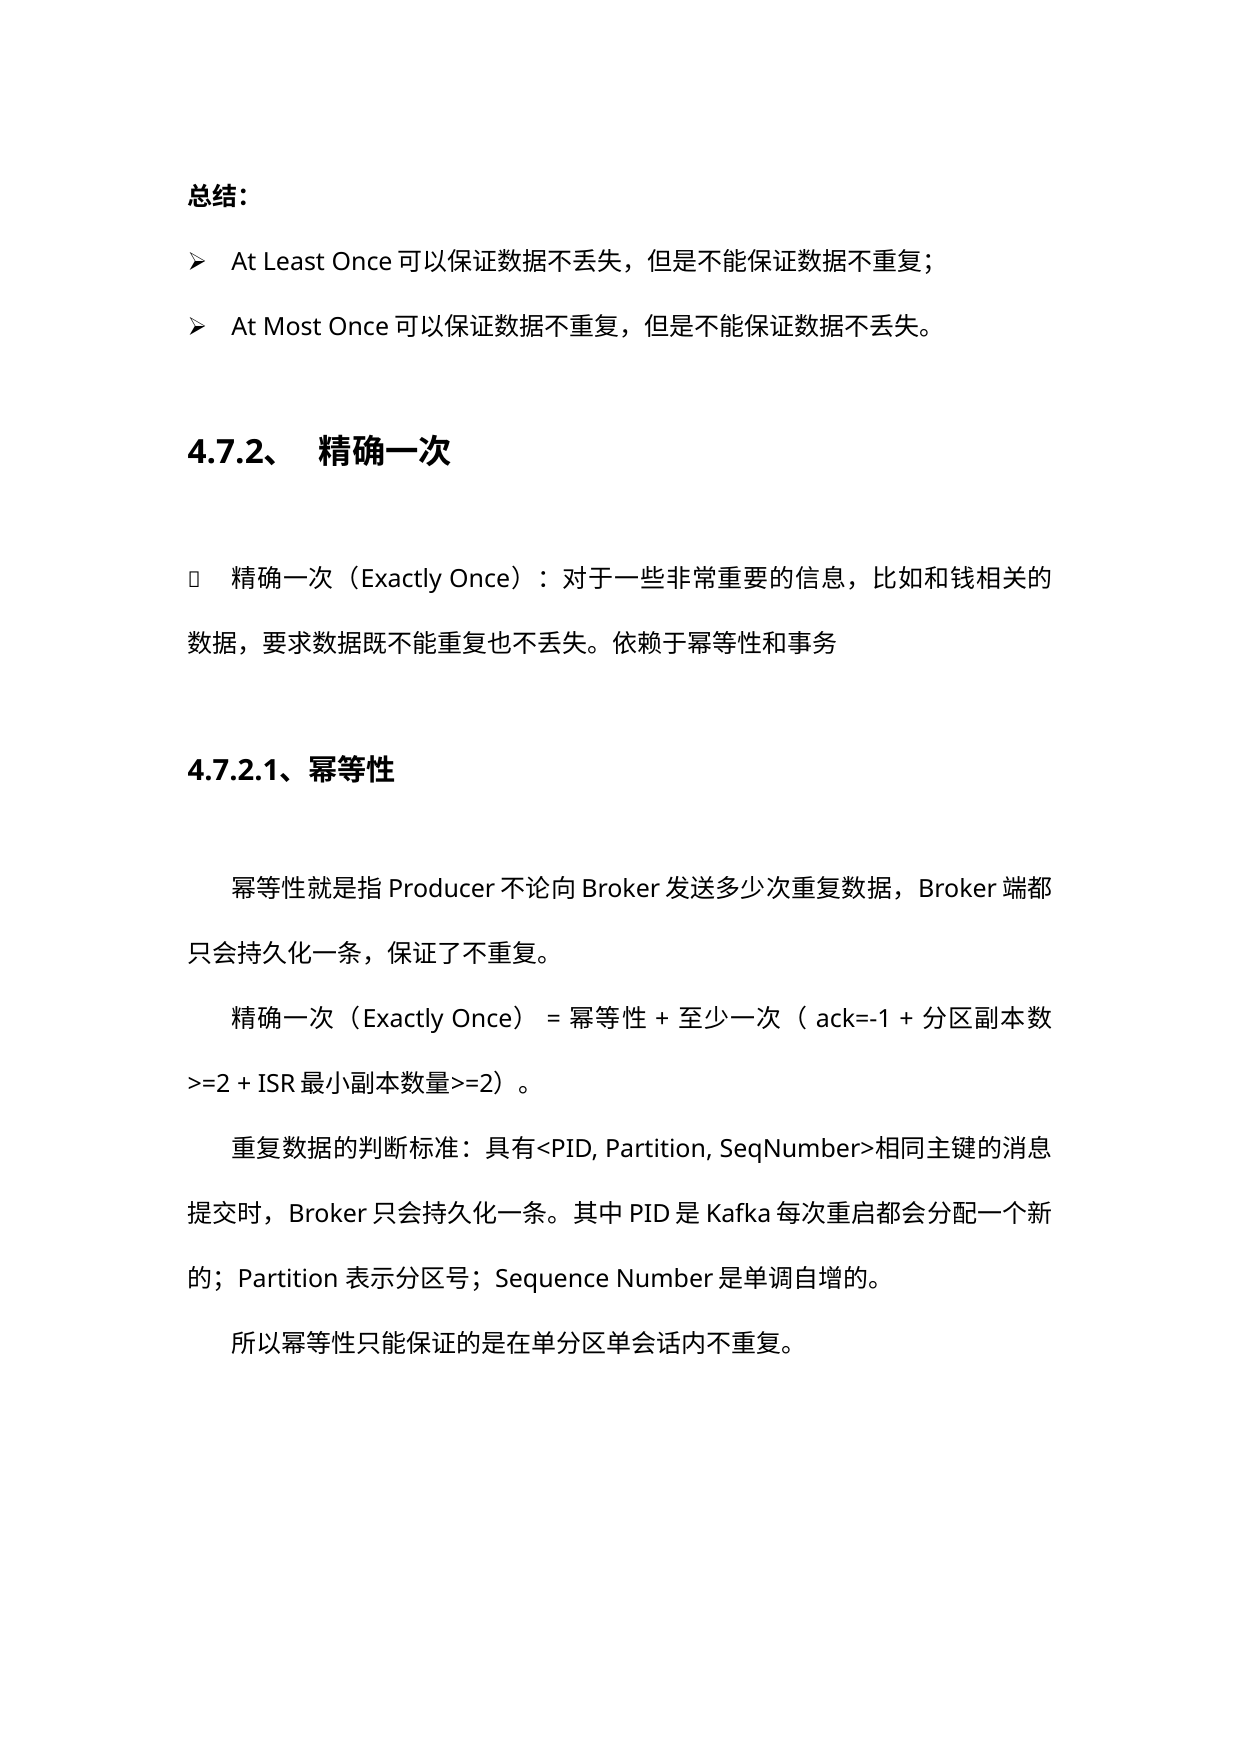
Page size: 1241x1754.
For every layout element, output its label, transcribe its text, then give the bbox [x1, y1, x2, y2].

text 所以幂等性只能保证的是在单分区单会话内不重复。 [187, 1309, 1053, 1374]
text 重复数据的判断标准：具有<PID, Partition, SeqNumber>相同主键的消息提交时，Broker只会持久化一条。其中PID是Kafka每次重启都会分配一个新的；Partition 表示分区号；Sequence Number是单调自增的。 [187, 1114, 1053, 1309]
text  精确一次（Exactly Once）：对于一些非常重要的信息，比如和钱相关的数据，要求数据既不能重复也不丢失。依赖于幂等性和事务 [187, 544, 1053, 674]
text 总结： [187, 162, 1053, 227]
subtitle 精确一次 [187, 417, 1053, 482]
list At Least Once可以保证数据不丢失，但是不能保证数据不重复； [187, 227, 1053, 292]
text 精确一次（Exactly Once） = 幂等性 + 至少一次（ ack=-1 + 分区副本数>=2 + ISR最小副本数量>=2）。 [187, 984, 1053, 1114]
text 幂等性就是指Producer不论向Broker发送多少次重复数据，Broker端都只会持久化一条，保证了不重复。 [187, 854, 1053, 984]
list At Most Once可以保证数据不重复，但是不能保证数据不丢失。 [187, 292, 1053, 357]
subtitle 4.7.2.1、幂等性 [187, 736, 1053, 801]
